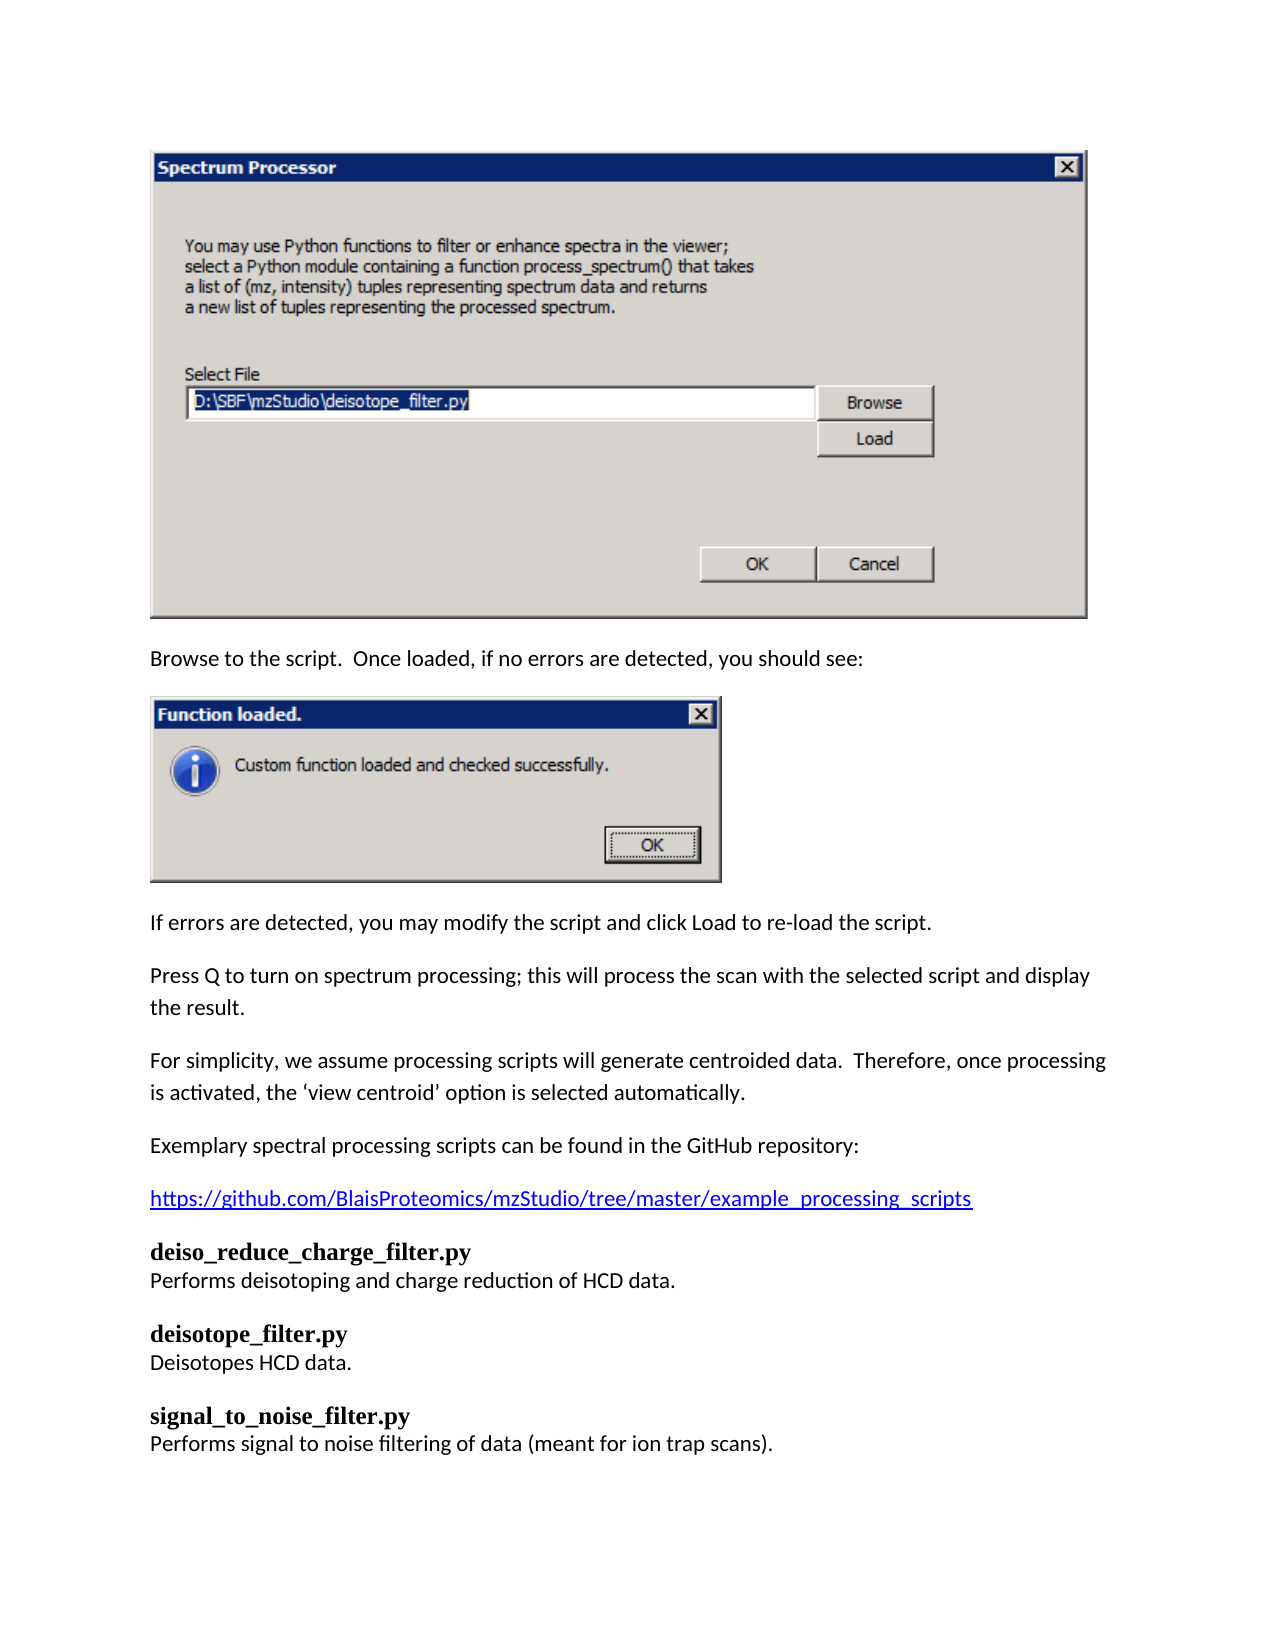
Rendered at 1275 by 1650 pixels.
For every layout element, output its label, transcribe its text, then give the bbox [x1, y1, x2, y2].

text Performs deisotoping and charge reduction of HCD data. [150, 1266, 1125, 1294]
text https://github.com/BlaisProteomics/mzStudio/tree/master/example_processing_scripts [150, 1184, 1125, 1212]
text deiso_reduce_charge_filter.py [150, 1237, 1125, 1266]
text Performs signal to noise filtering of data (meant for ion trap scans). [150, 1429, 1125, 1457]
text Browse to the script. Once loaded, if no errors are detected, you should see: [150, 644, 1125, 672]
text Deisotopes HCD data. [150, 1348, 1125, 1376]
text If errors are detected, you may modify the script and click Load to re-load the script. [150, 908, 1125, 936]
text Exemplary spectral processing scripts can be found in the GitHub repository: [150, 1131, 1125, 1159]
text Press Q to turn on spectrum processing; this will process the scan with the selected script and display the result. [150, 961, 1125, 1021]
text deisotope_filter.py [150, 1319, 1125, 1348]
text signal_to_noise_filter.py [150, 1401, 1125, 1429]
picture [150, 150, 1088, 619]
picture [150, 696, 722, 883]
text For simplicity, we assume processing scripts will generate centroided data. Therefore, once processing is activated, the ‘view centroid’ option is selected automatically. [150, 1046, 1125, 1106]
